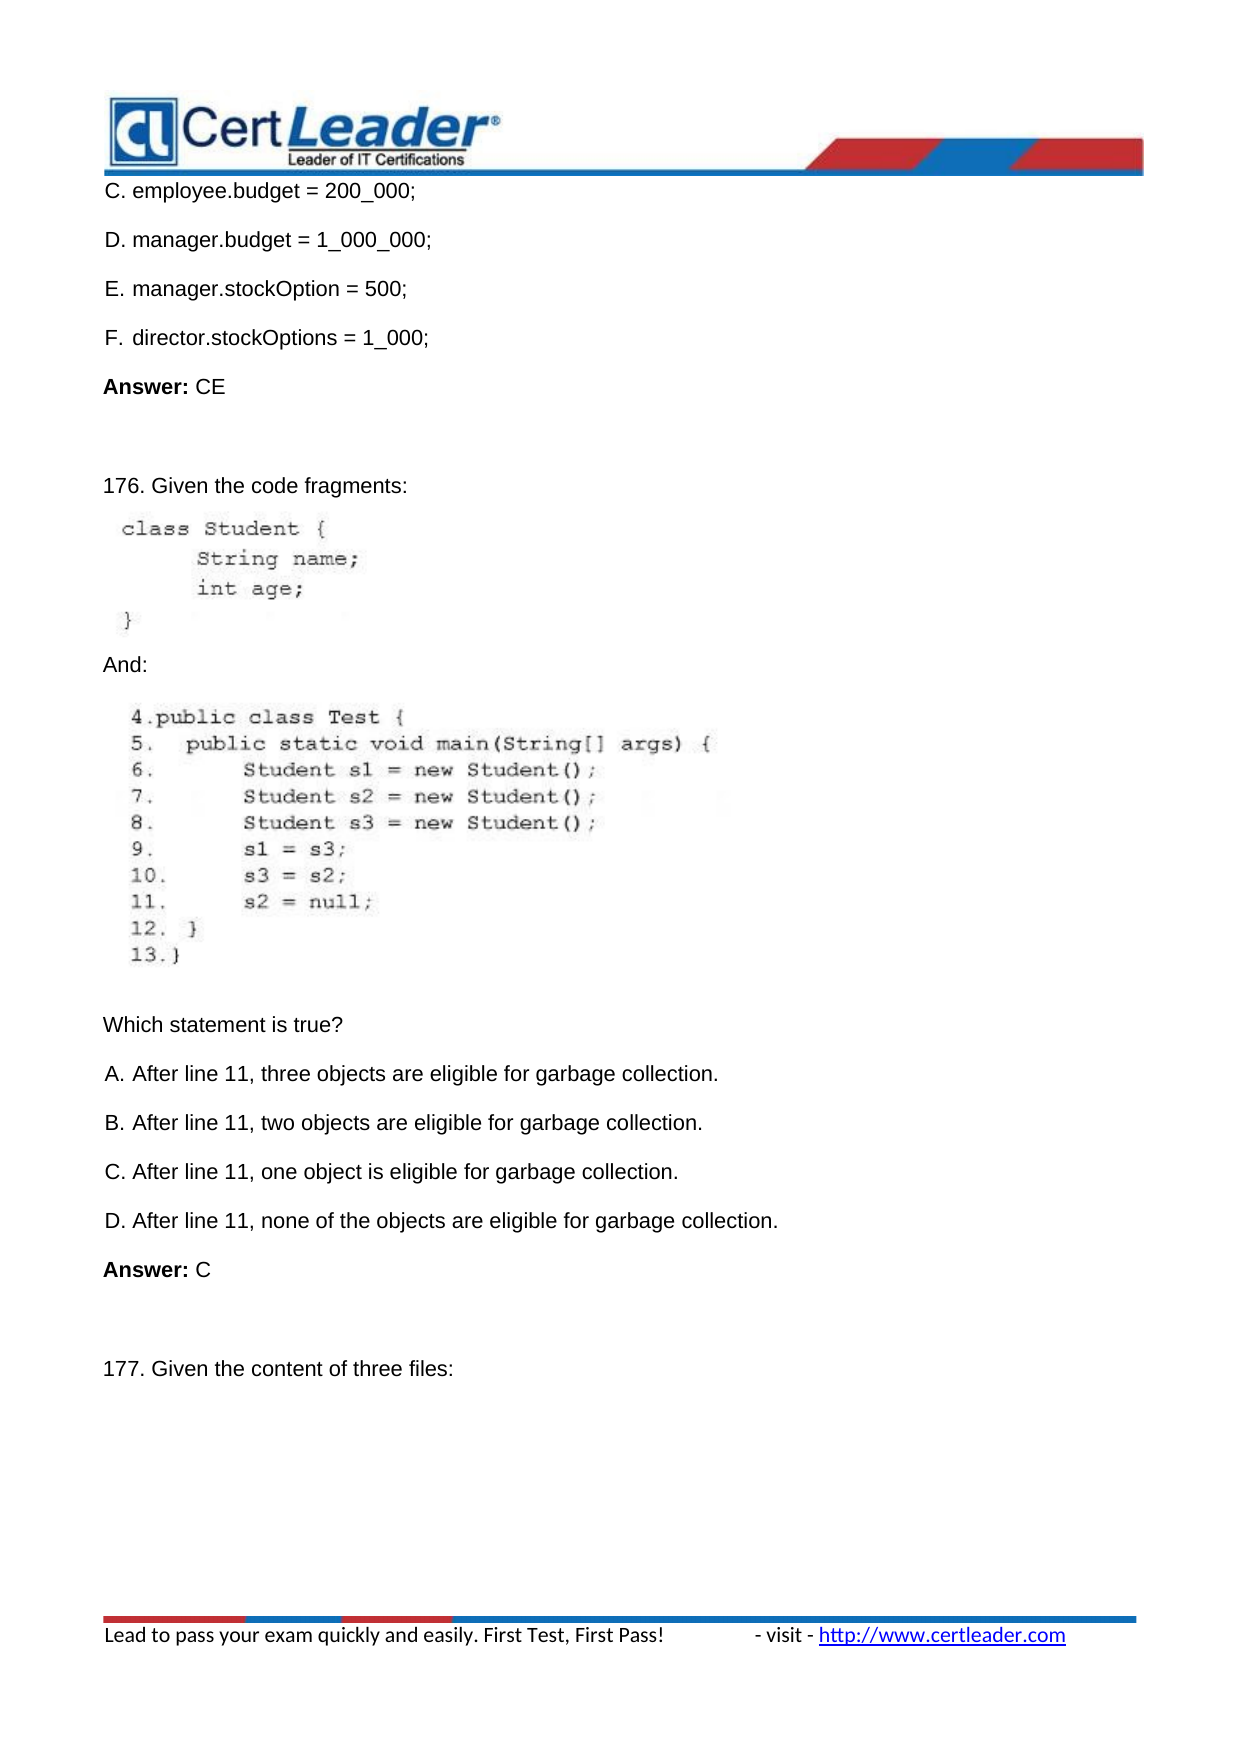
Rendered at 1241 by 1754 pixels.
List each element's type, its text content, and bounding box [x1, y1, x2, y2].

text 177. Given the content of three files: [103, 1356, 1136, 1381]
picture [103, 1616, 1137, 1623]
list manager.stockOption = 500; [104, 276, 1136, 301]
text Which statement is true? [103, 1012, 1136, 1037]
picture [104, 90, 1144, 176]
subtitle Answer: CE [103, 374, 1136, 399]
list After line 11, three objects are eligible for garbage collection. [104, 1061, 1136, 1086]
list employee.budget = 200_000; [104, 178, 1136, 203]
list After line 11, none of the objects are eligible for garbage collection. [104, 1208, 1136, 1233]
subtitle Answer: C [103, 1257, 1136, 1282]
list director.stockOptions = 1_000; [104, 325, 1136, 350]
list After line 11, two objects are eligible for garbage collection. [104, 1110, 1136, 1135]
list manager.budget = 1_000_000; [104, 227, 1136, 252]
text And: [103, 652, 1136, 677]
text 176. Given the code fragments: [103, 473, 1136, 498]
list After line 11, one object is eligible for garbage collection. [104, 1159, 1136, 1184]
picture [104, 499, 417, 650]
picture [104, 678, 752, 991]
